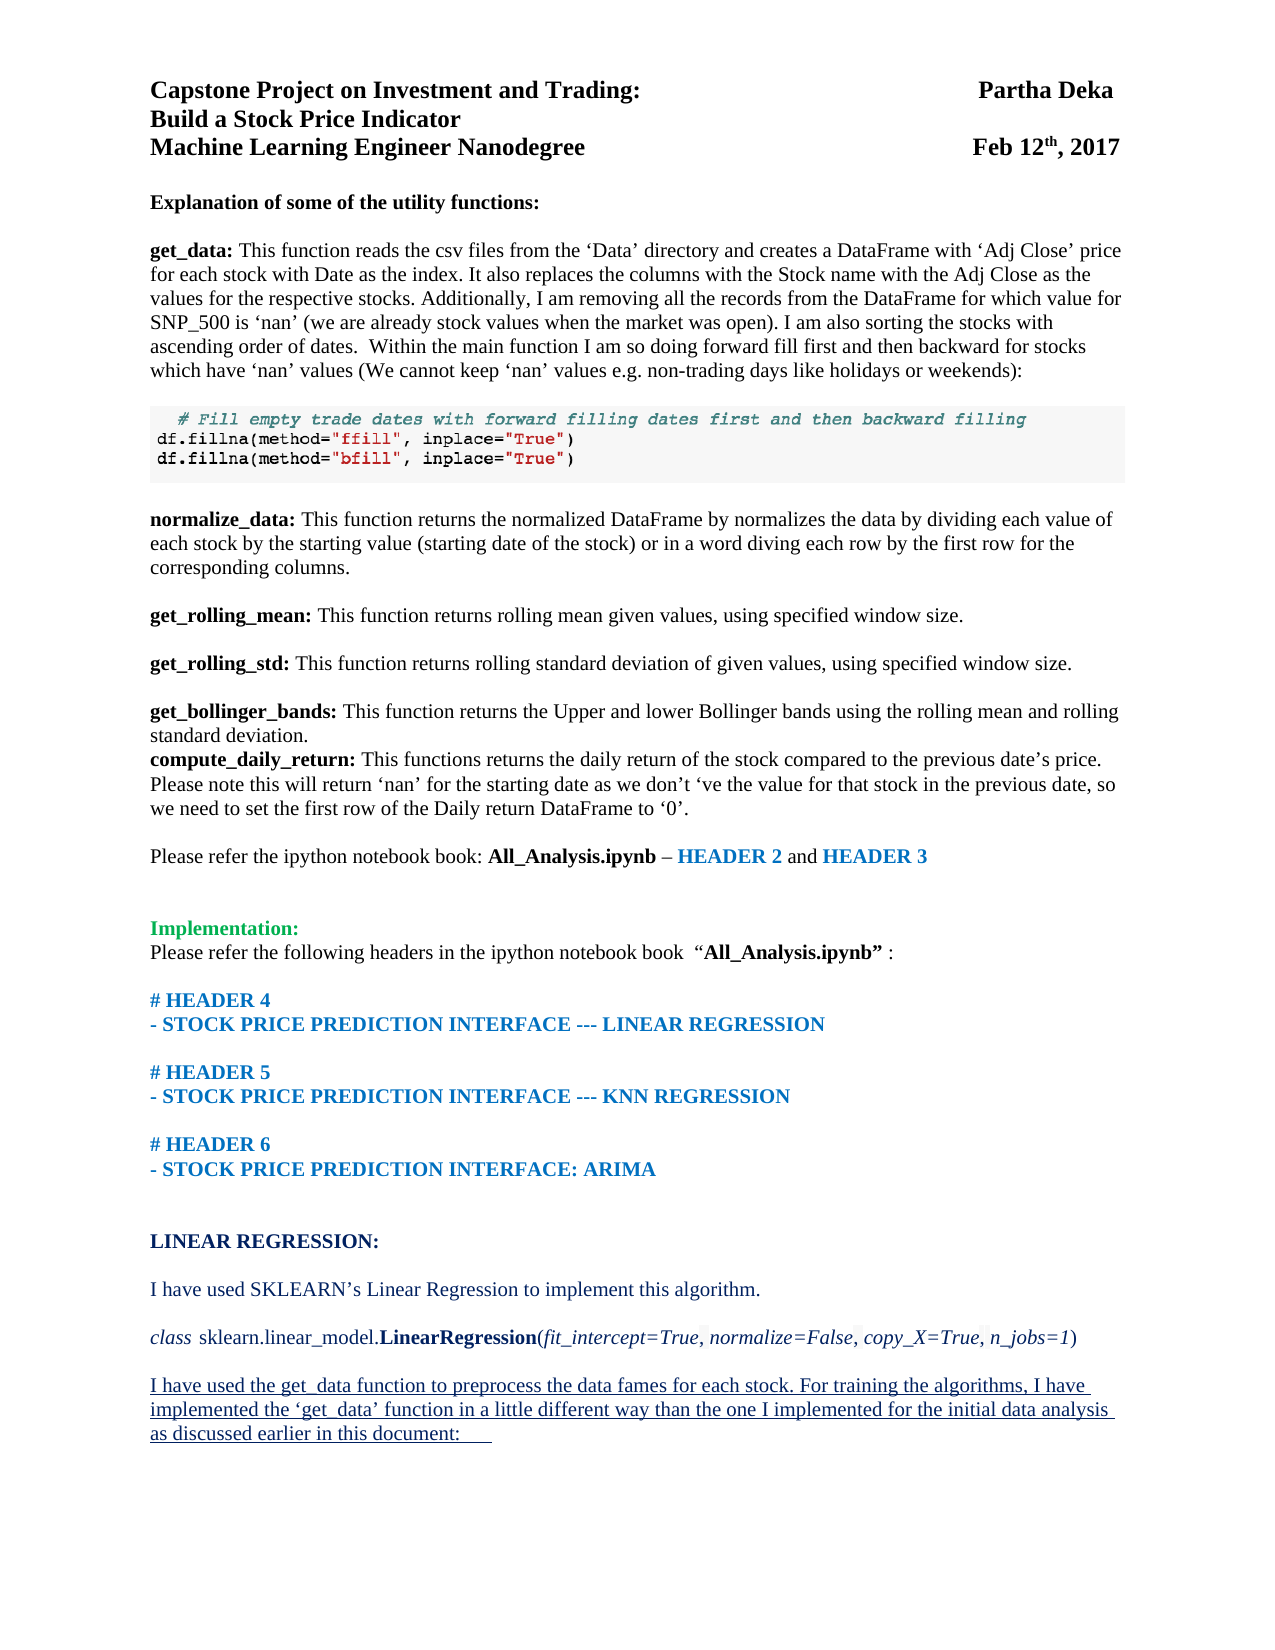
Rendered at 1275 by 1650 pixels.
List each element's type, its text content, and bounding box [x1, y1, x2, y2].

text - STOCK PRICE PREDICTION INTERFACE --- LINEAR REGRESSION [150, 1012, 1125, 1036]
text # HEADER 4 [150, 988, 1125, 1012]
text LINEAR REGRESSION: [150, 1229, 1125, 1253]
text Explanation of some of the utility functions: [150, 190, 1125, 214]
text class sklearn.linear_model.LinearRegression(fit_intercept=True, normalize=False, copy_X=True, n_jobs=1) [150, 1325, 699, 1349]
text Implementation: [150, 916, 1125, 940]
text Please refer the following headers in the ipython notebook book “All_Analysis.ipynb” : [150, 940, 1125, 964]
text - STOCK PRICE PREDICTION INTERFACE: ARIMA [150, 1156, 1125, 1181]
text get_rolling_mean: This function returns rolling mean given values, using specified window size. [150, 603, 1125, 627]
picture [150, 406, 1125, 483]
text I have used SKLEARN’s Linear Regression to implement this algorithm. [150, 1277, 1125, 1301]
text # HEADER 5 [150, 1060, 1125, 1084]
text compute_daily_return: This functions returns the daily return of the stock compared to the previous date’s price. Please note this will return ‘nan’ for the starting date as we don’t ‘ve the value for that stock in the previous date, so we need to set the first row of the Daily return DataFrame to ‘0’. [150, 747, 1125, 819]
text # HEADER 6 [150, 1132, 1125, 1156]
text Please refer the ipython notebook book: All_Analysis.ipynb – HEADER 2 and HEADER 3 [150, 844, 1125, 868]
text get_data: This function reads the csv files from the ‘Data’ directory and creates a DataFrame with ‘Adj Close’ price for each stock with Date as the index. It also replaces the columns with the Stock name with the Adj Close as the values for the respective stocks. Additionally, I am removing all the records from the DataFrame for which value for SNP_500 is ‘nan’ (we are already stock values when the market was open). I am also sorting the stocks with ascending order of dates. Within the main function I am so doing forward fill first and then backward for stocks which have ‘nan’ values (We cannot keep ‘nan’ values e.g. non-trading days like holidays or weekends): [150, 238, 1125, 382]
text normalize_data: This function returns the normalized DataFrame by normalizes the data by dividing each value of each stock by the starting value (starting date of the stock) or in a word diving each row by the first row for the corresponding columns. [150, 507, 1125, 579]
text I have used the get_data function to preprocess the data fames for each stock. For training the algorithms, I have implemented the ‘get_data’ function in a little different way than the one I implemented for the initial data analysis as discussed earlier in this document: [150, 1373, 1125, 1445]
text get_bollinger_bands: This function returns the Upper and lower Bollinger bands using the rolling mean and rolling standard deviation. [150, 699, 1125, 747]
text - STOCK PRICE PREDICTION INTERFACE --- KNN REGRESSION [150, 1084, 1125, 1108]
text get_rolling_std: This function returns rolling standard deviation of given values, using specified window size. [150, 651, 1125, 675]
